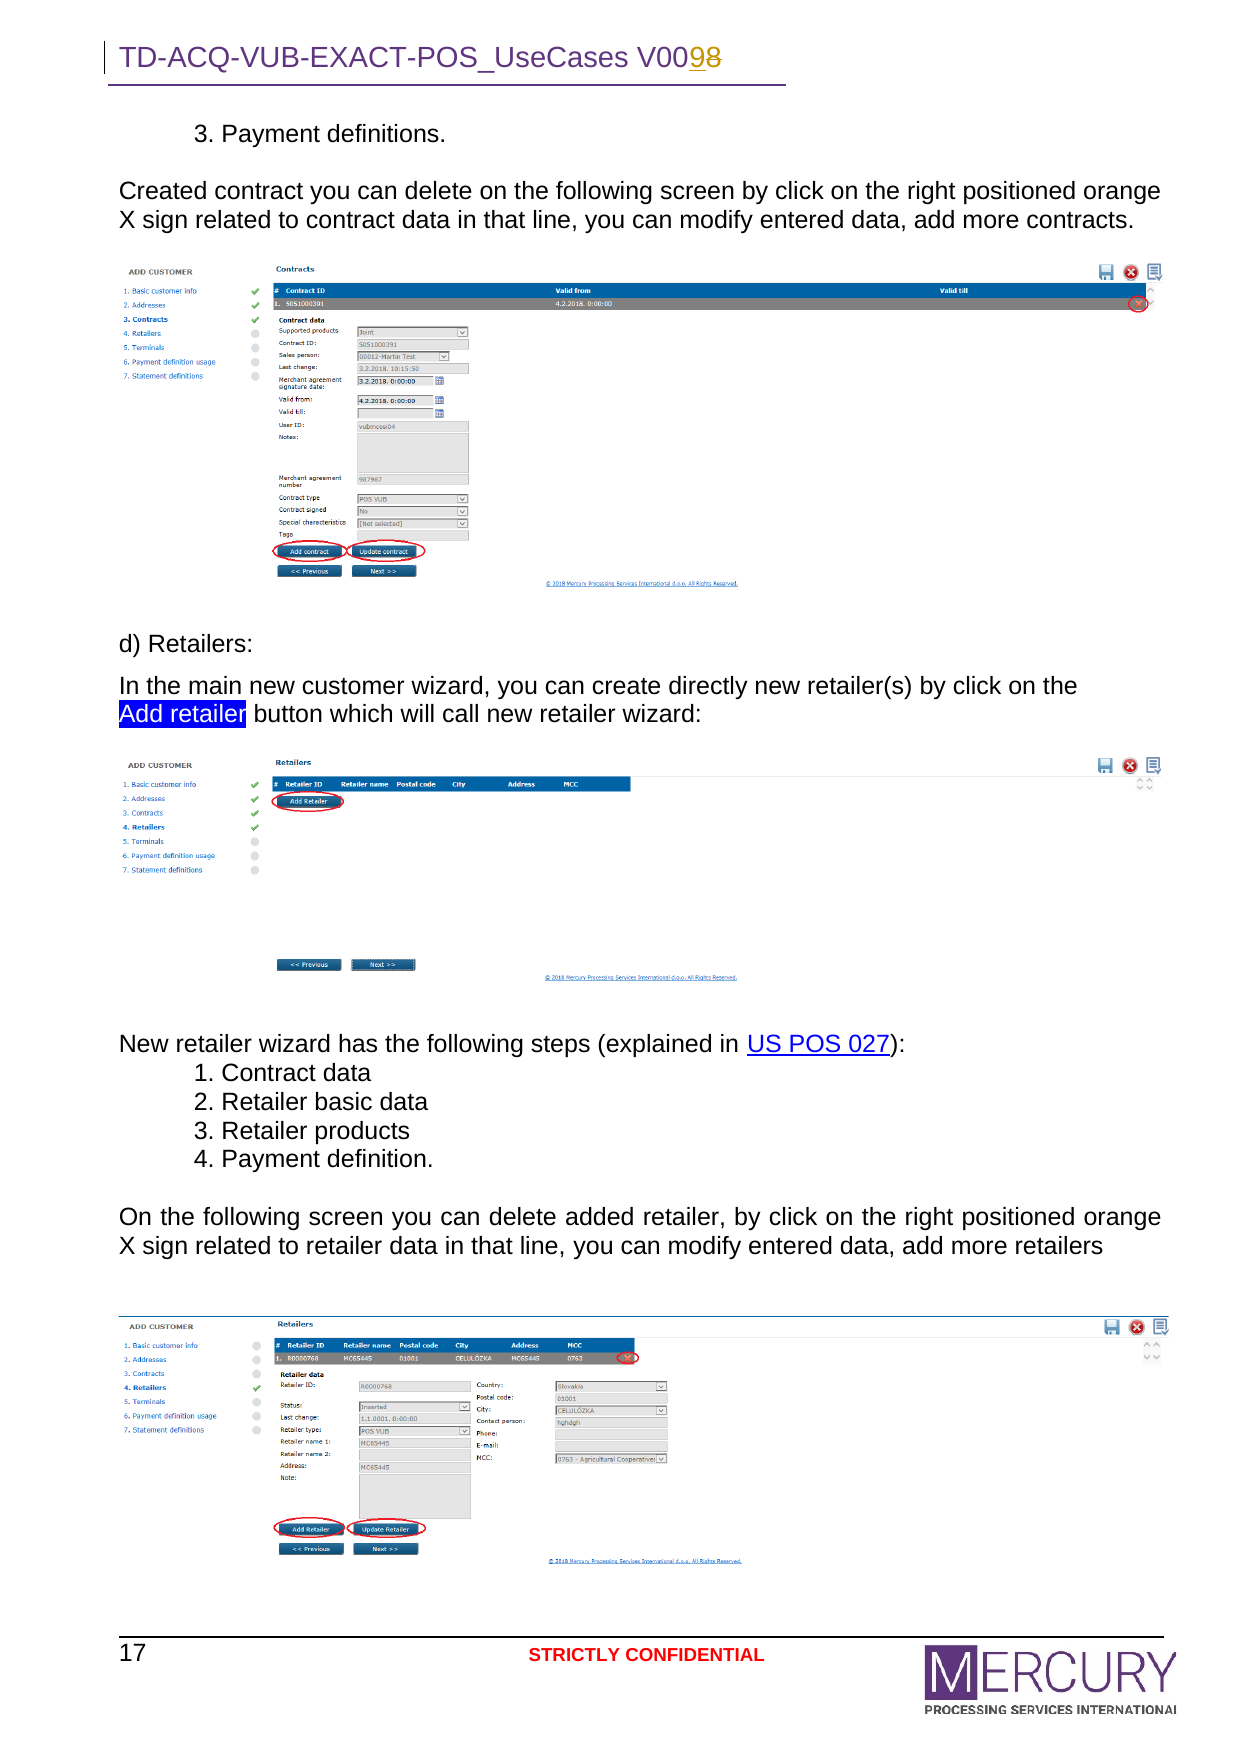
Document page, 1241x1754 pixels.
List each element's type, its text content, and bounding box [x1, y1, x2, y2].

text 3. Retailer products [118, 1116, 1164, 1144]
text In the main new customer wizard, you can create directly new retailer(s) by click on the [118, 671, 1164, 699]
picture [923, 1644, 1181, 1716]
text On the following screen you can delete added retailer, by click on the right positioned orange X sign related to retailer data in that line, you can modify entered data, add more retailers [118, 1202, 1164, 1259]
text 3. Payment definitions. [118, 118, 1164, 147]
picture [118, 757, 1162, 1001]
text 1. Contract data [118, 1058, 1164, 1087]
text Created contract you can delete on the following screen by click on the right positioned orange X sign related to contract data in that line, you can modify entered data, add more contracts. [118, 176, 1164, 233]
picture [118, 262, 1163, 601]
text Add retailer button which will call new retailer wizard: [118, 699, 1164, 728]
text d) Retailers: [118, 629, 1164, 658]
text 2. Retailer basic data [118, 1087, 1164, 1116]
picture [118, 1316, 1169, 1587]
text 4. Payment definition. [118, 1144, 1164, 1173]
text New retailer wizard has the following steps (explained in US POS 027): [118, 1029, 1164, 1058]
